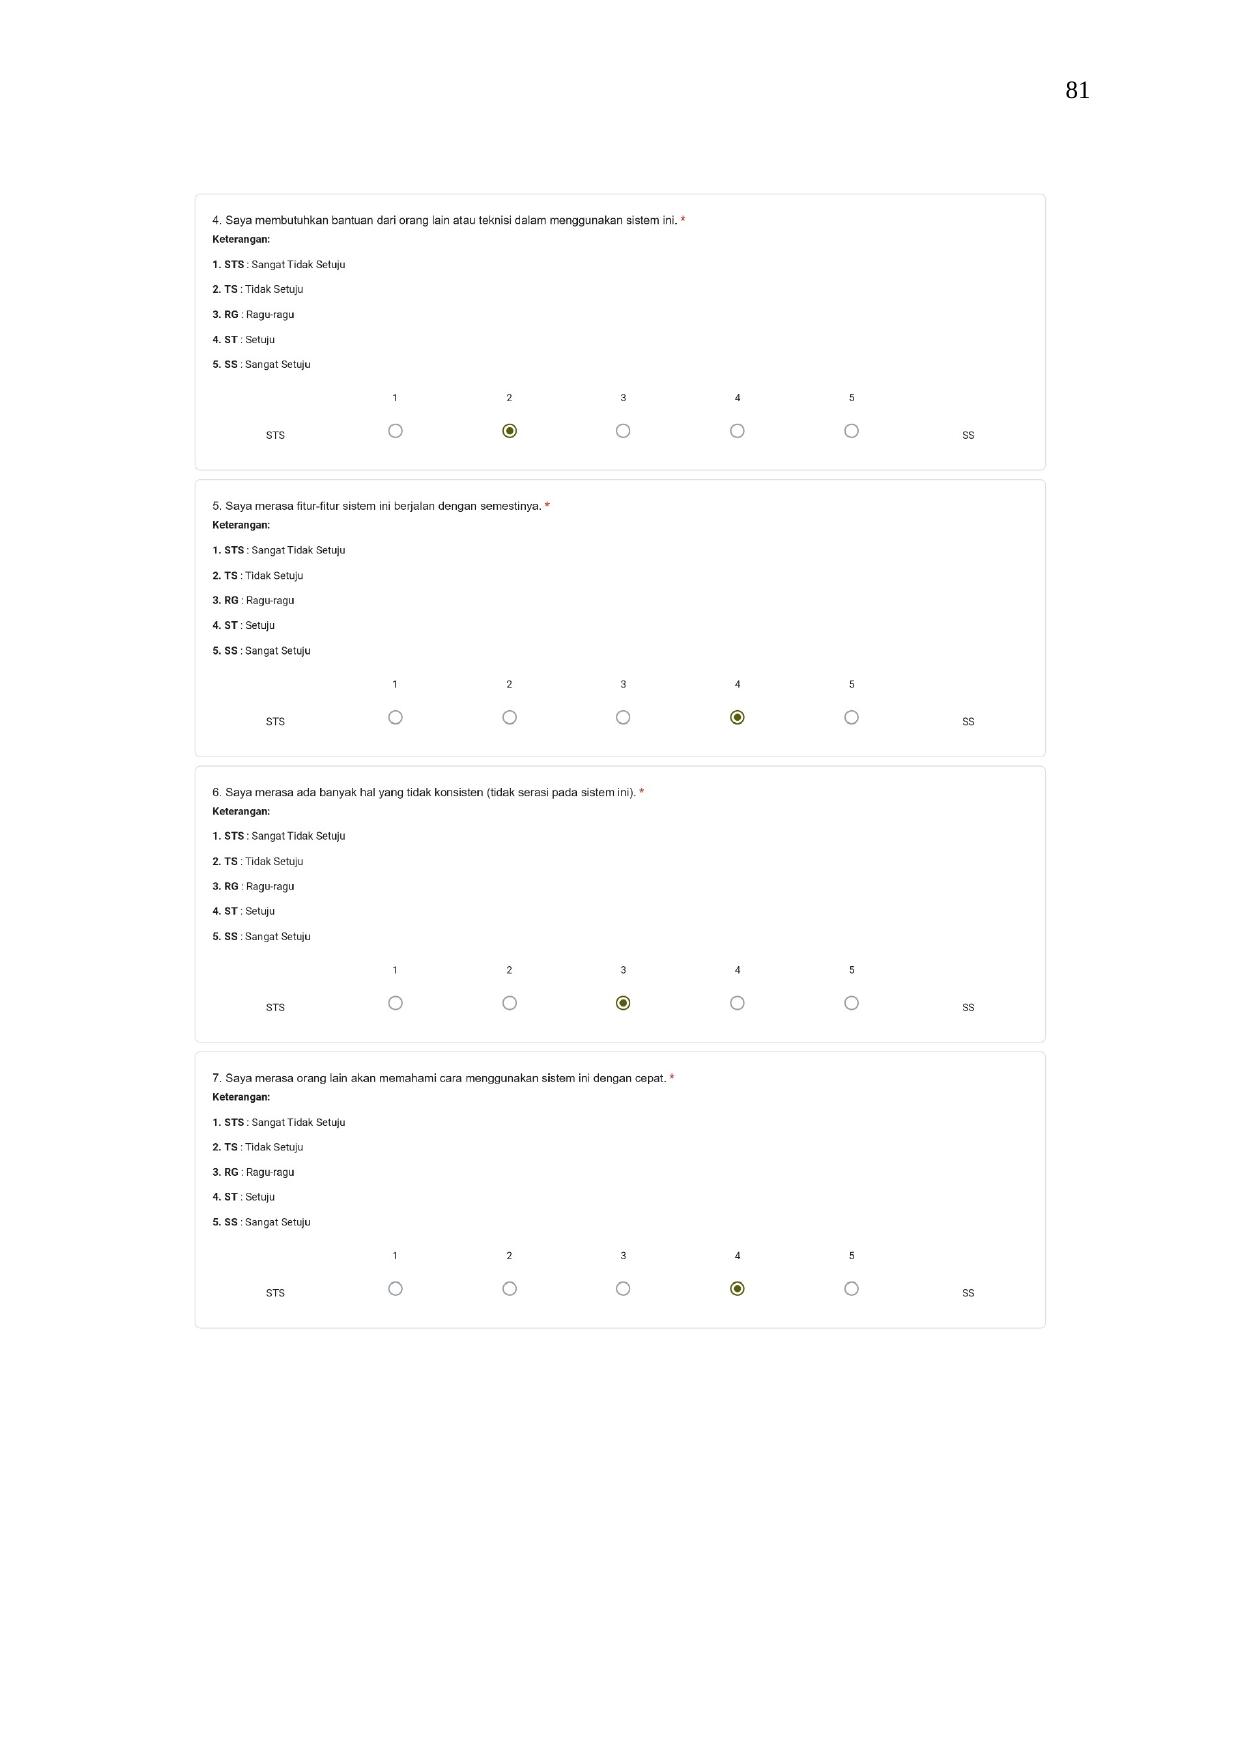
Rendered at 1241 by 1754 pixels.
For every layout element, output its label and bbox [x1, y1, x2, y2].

picture [150, 150, 1090, 1480]
